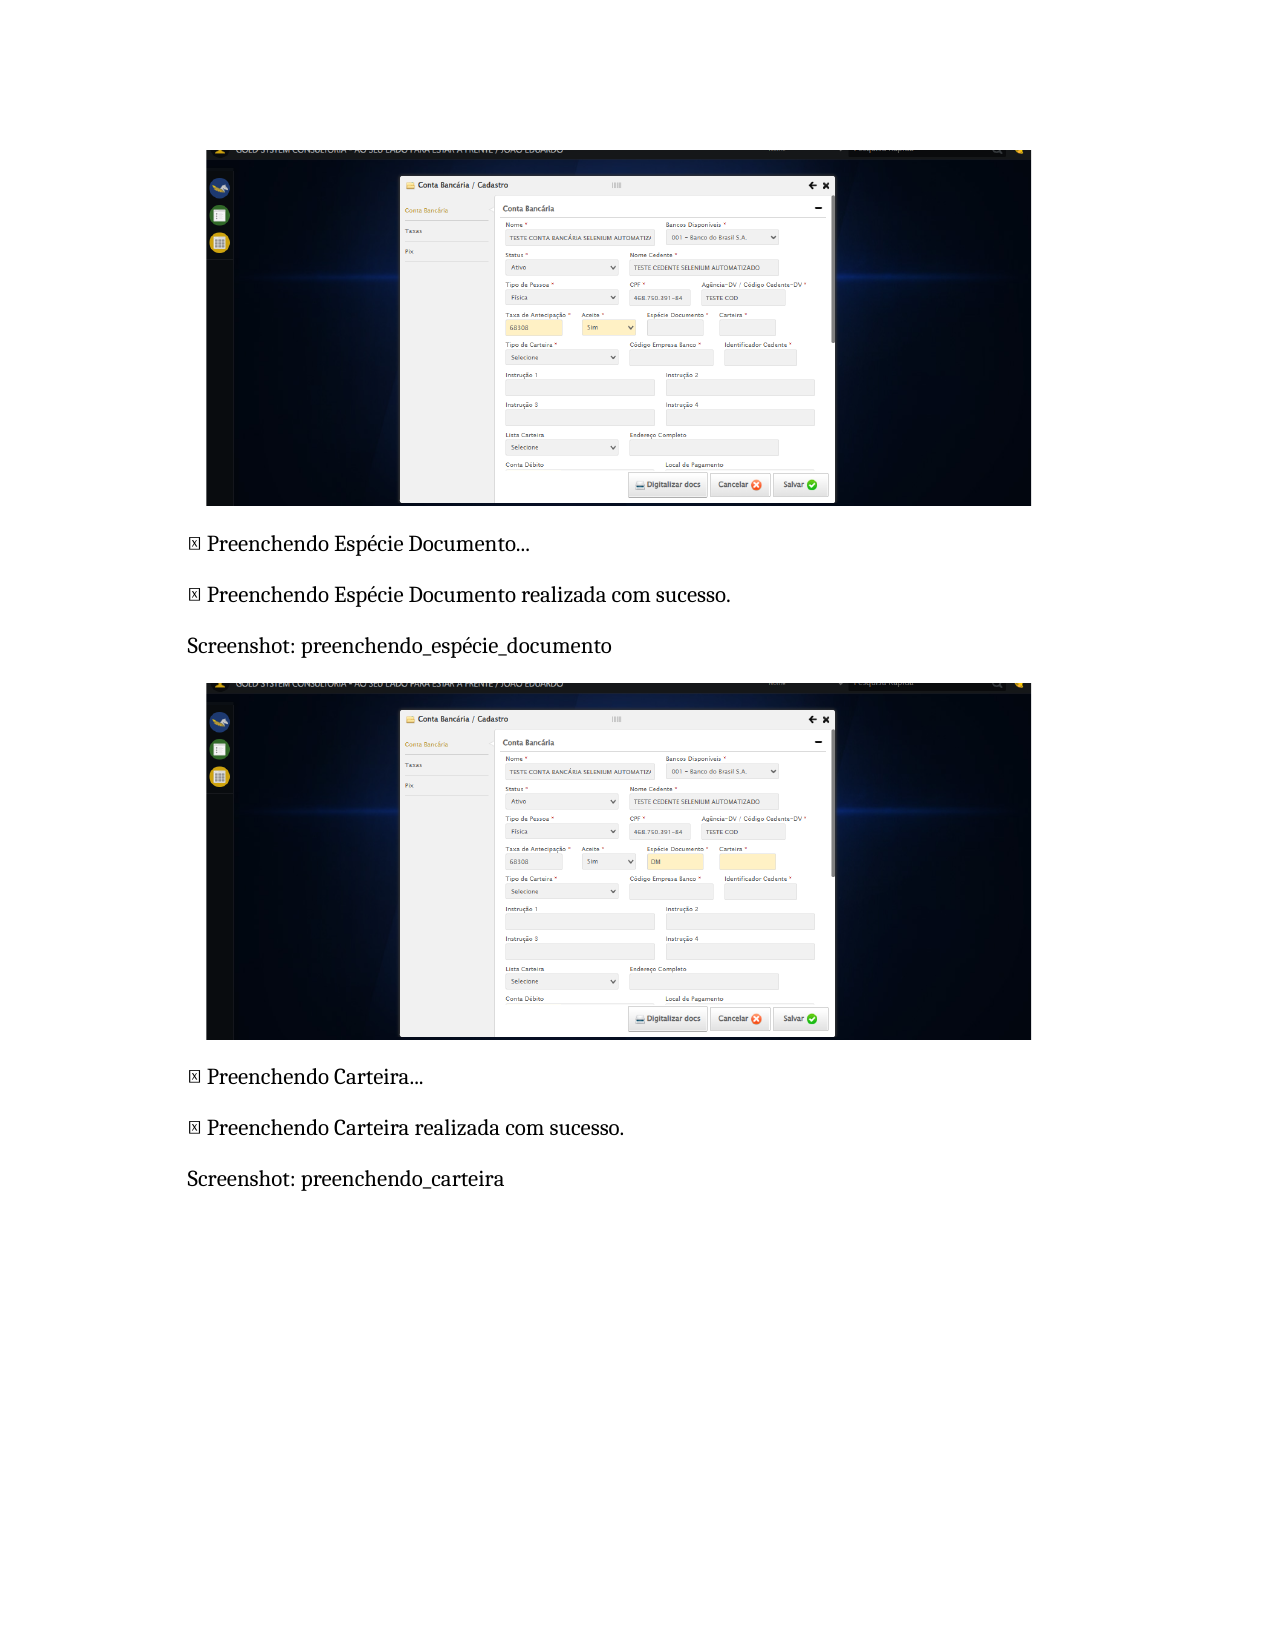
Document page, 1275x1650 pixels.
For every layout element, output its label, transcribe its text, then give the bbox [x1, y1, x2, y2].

picture [206, 150, 1032, 506]
picture [206, 683, 1032, 1040]
text Screenshot: preenchendo_espécie_documento [187, 632, 1087, 659]
text 🔄 Preenchendo Carteira... [187, 1064, 1087, 1090]
text ✅ Preenchendo Espécie Documento realizada com sucesso. [187, 581, 1087, 608]
text ✅ Preenchendo Carteira realizada com sucesso. [187, 1115, 1087, 1141]
text Screenshot: preenchendo_carteira [187, 1166, 1087, 1192]
text 🔄 Preenchendo Espécie Documento... [187, 530, 1087, 557]
